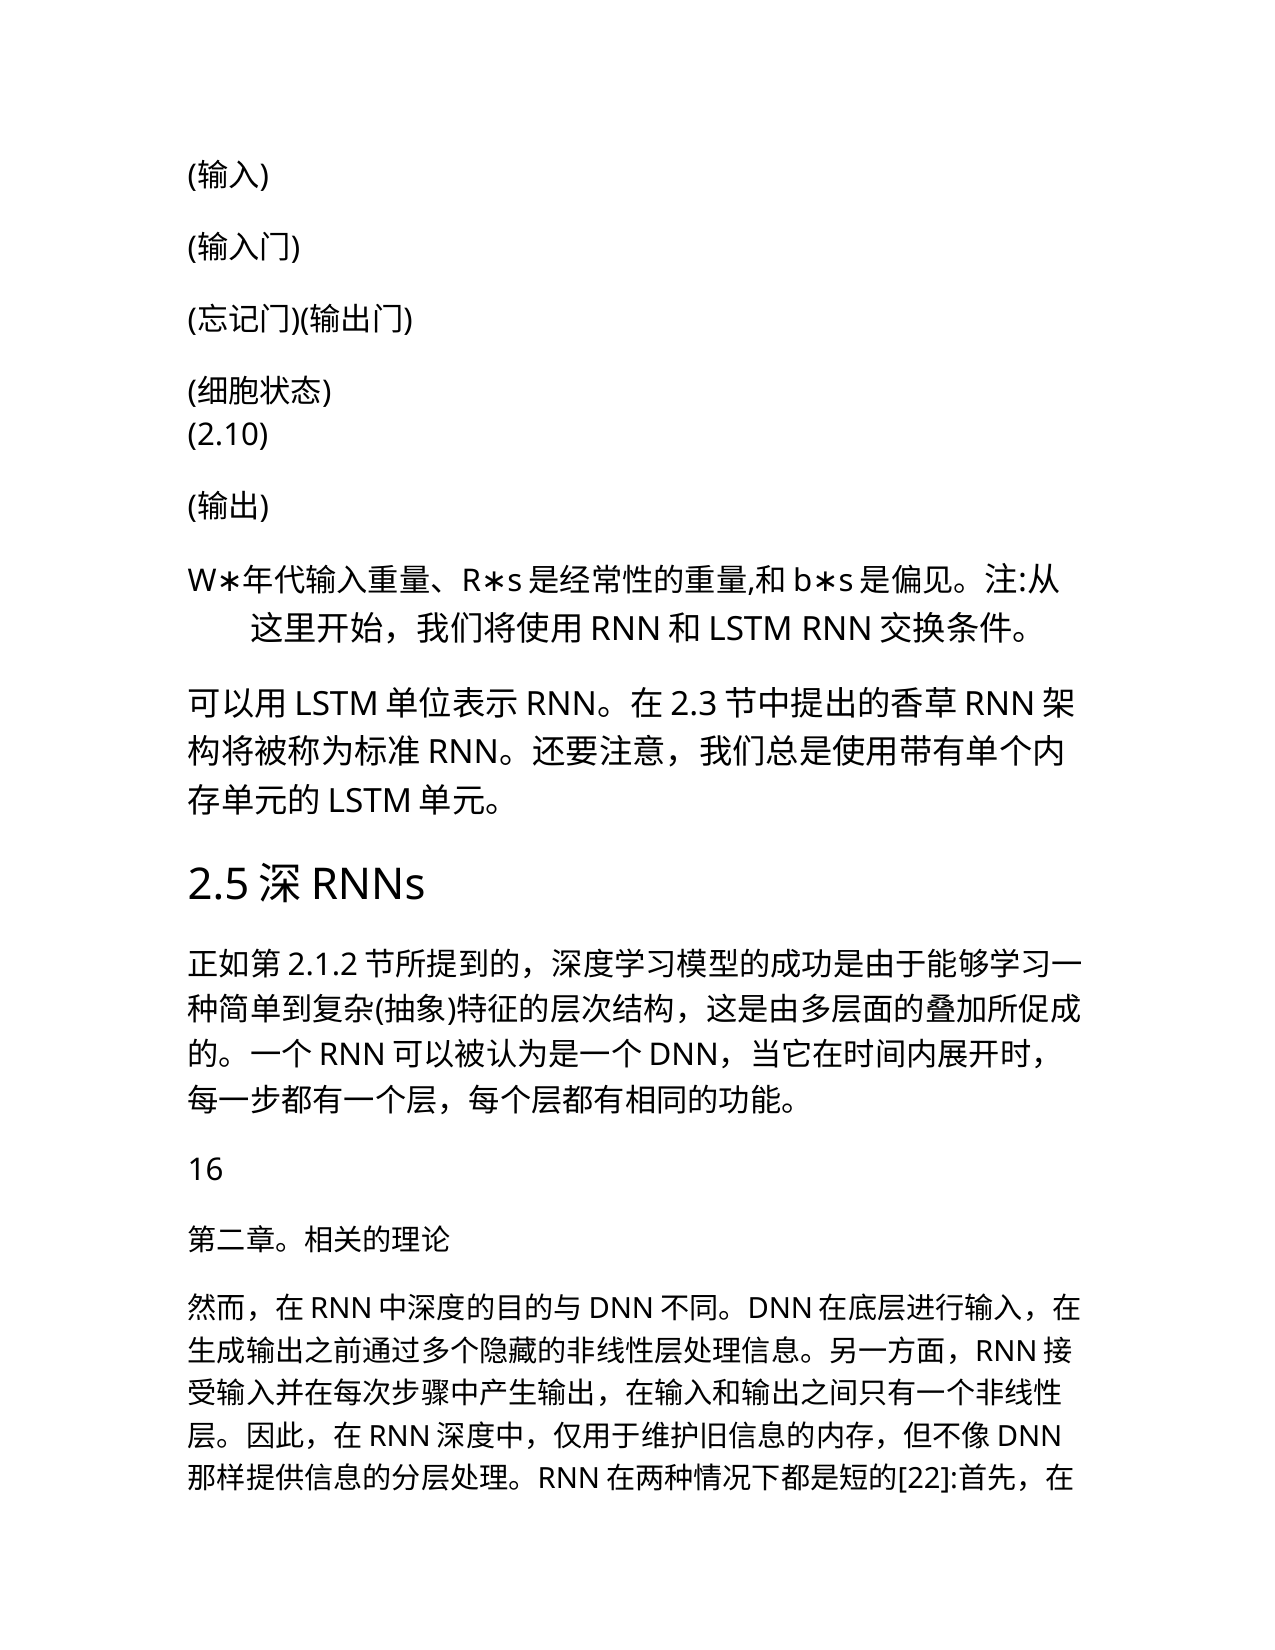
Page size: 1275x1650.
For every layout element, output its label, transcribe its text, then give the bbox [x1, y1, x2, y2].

text 正如第2.1.2节所提到的，深度学习模型的成功是由于能够学习一种简单到复杂(抽象)特征的层次结构，这是由多层面的叠加所促成的。一个RNN可以被认为是一个DNN，当它在时间内展开时，每一步都有一个层，每个层都有相同的功能。 [187, 939, 1087, 1120]
text 可以用LSTM单位表示RNN。在2.3节中提出的香草RNN架构将被称为标准RNN。还要注意，我们总是使用带有单个内存单元的LSTM单元。 [187, 677, 1087, 822]
text (细胞状态) [187, 366, 1087, 412]
text (输出) [187, 481, 1087, 526]
text (输入门) [187, 222, 1087, 267]
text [187, 1285, 1087, 1497]
text (2.10) [187, 412, 1087, 454]
text W∗年代输入重量、R∗s是经常性的重量,和b∗s是偏见。注:从这里开始，我们将使用RNN和LSTM RNN交换条件。 [187, 553, 1087, 650]
text (输入) [187, 150, 1087, 195]
text 16 [187, 1147, 1087, 1189]
text (忘记门)(输出门) [187, 294, 1087, 339]
text 2.5深RNNs [187, 848, 1087, 912]
text 第二章。相关的理论 [187, 1216, 1087, 1258]
